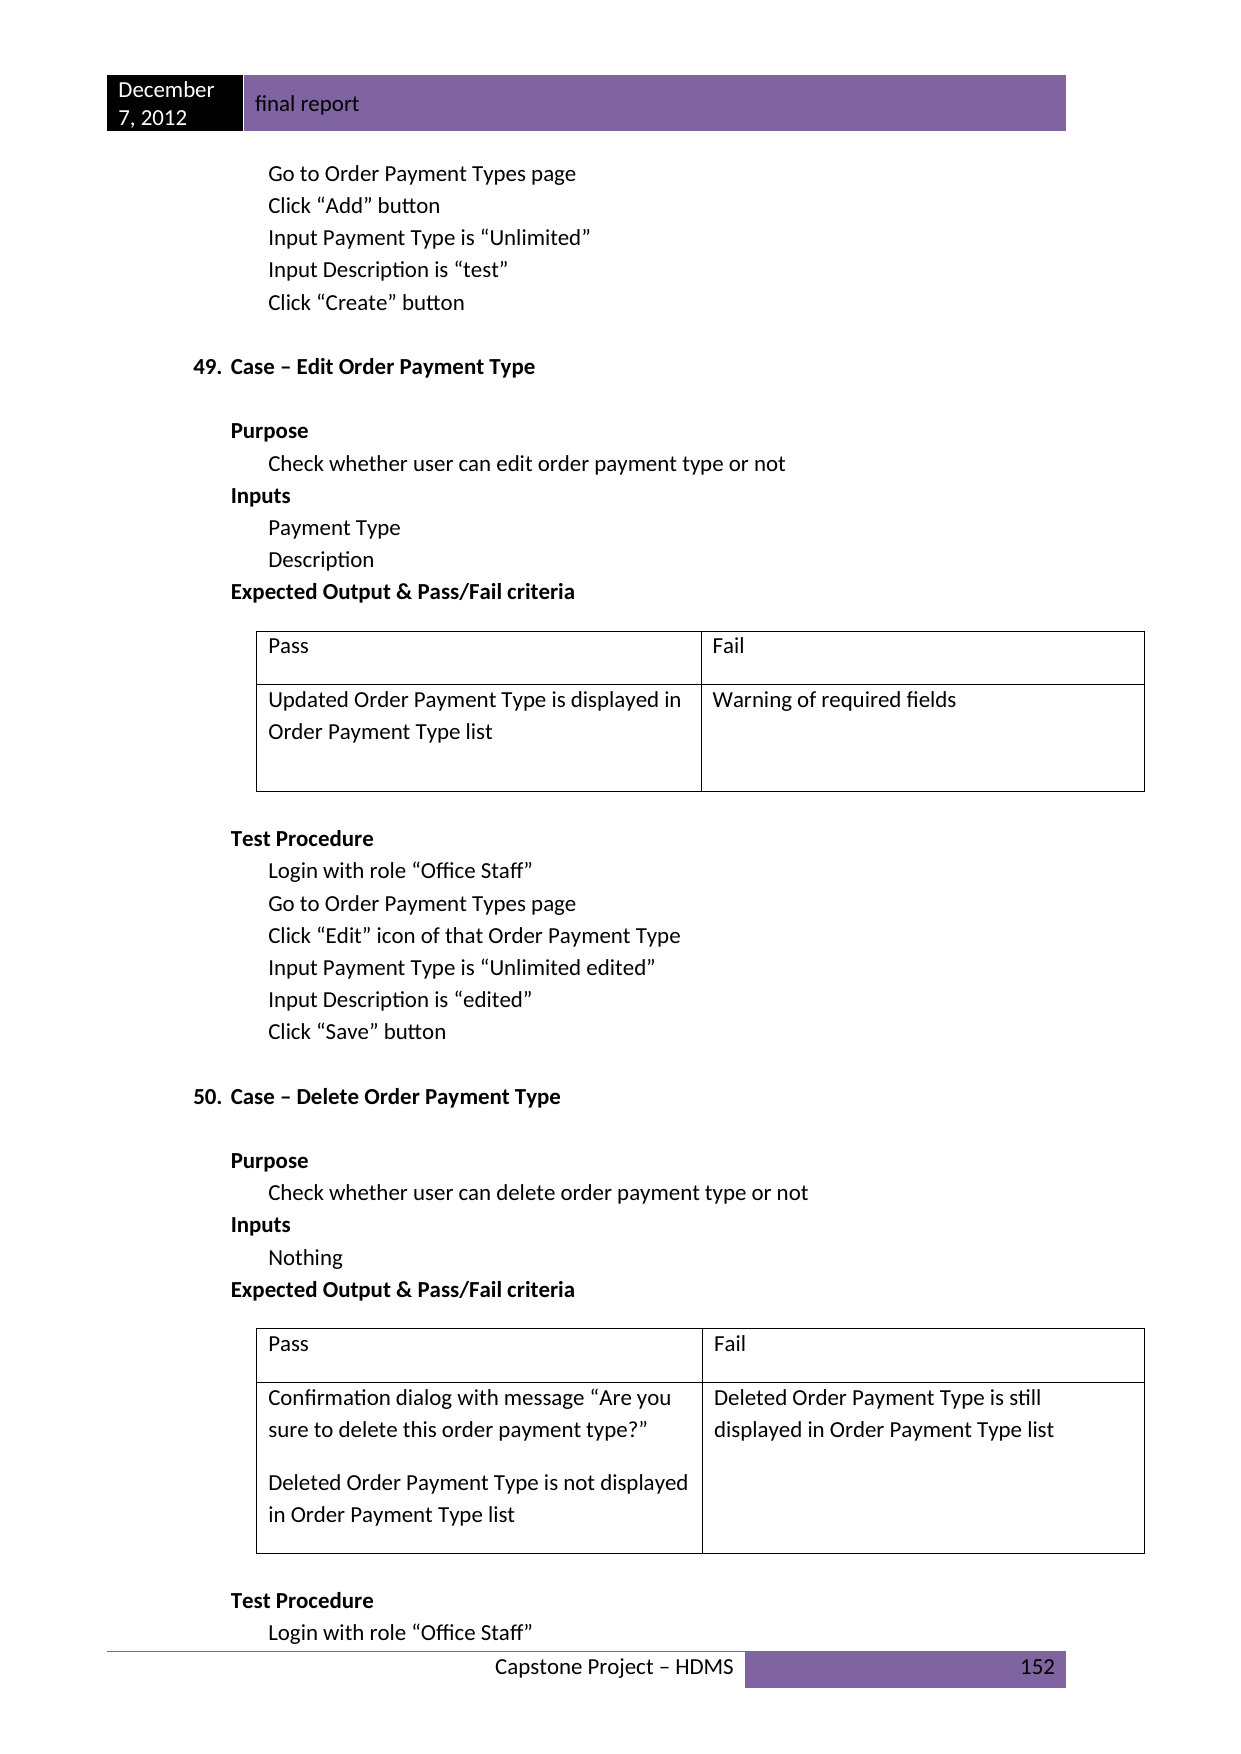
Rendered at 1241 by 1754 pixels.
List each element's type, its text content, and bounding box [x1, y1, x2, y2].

list Click “Add” button [231, 191, 1097, 219]
list Input Payment Type is “Unlimited edited” [231, 953, 1097, 981]
list Login with role “Office Staff” [231, 856, 1097, 884]
list Case – Edit Order Payment Type [193, 352, 1097, 380]
list Expected Output & Pass/Fail criteria [231, 577, 1097, 606]
list Click “Edit” icon of that Order Payment Type [231, 921, 1097, 949]
list Description [231, 545, 1097, 573]
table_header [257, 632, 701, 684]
list Login with role “Office Staff” [231, 1618, 1097, 1646]
list Input Description is “edited” [231, 985, 1097, 1013]
list Test Procedure [231, 1586, 1097, 1614]
list Payment Type [231, 513, 1097, 541]
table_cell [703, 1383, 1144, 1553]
list Purpose [231, 417, 1097, 444]
list Check whether user can delete order payment type or not [231, 1178, 1097, 1206]
list Expected Output & Pass/Fail criteria [231, 1275, 1097, 1303]
list Go to Order Payment Types page [231, 889, 1097, 917]
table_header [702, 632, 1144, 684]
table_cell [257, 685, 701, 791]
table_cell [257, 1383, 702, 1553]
list Input Payment Type is “Unlimited” [231, 223, 1097, 251]
list Check whether user can edit order payment type or not [231, 449, 1097, 477]
list Click “Create” button [231, 288, 1097, 316]
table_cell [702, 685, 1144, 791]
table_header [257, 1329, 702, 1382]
list Inputs [231, 481, 1097, 509]
list Inputs [231, 1211, 1097, 1238]
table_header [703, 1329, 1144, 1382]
list Test Procedure [231, 824, 1097, 852]
list Input Description is “test” [231, 256, 1097, 284]
list Nothing [231, 1243, 1097, 1271]
list Click “Save” button [231, 1017, 1097, 1045]
list Case – Delete Order Payment Type [193, 1082, 1097, 1110]
list Go to Order Payment Types page [231, 159, 1097, 187]
list Purpose [231, 1146, 1097, 1174]
